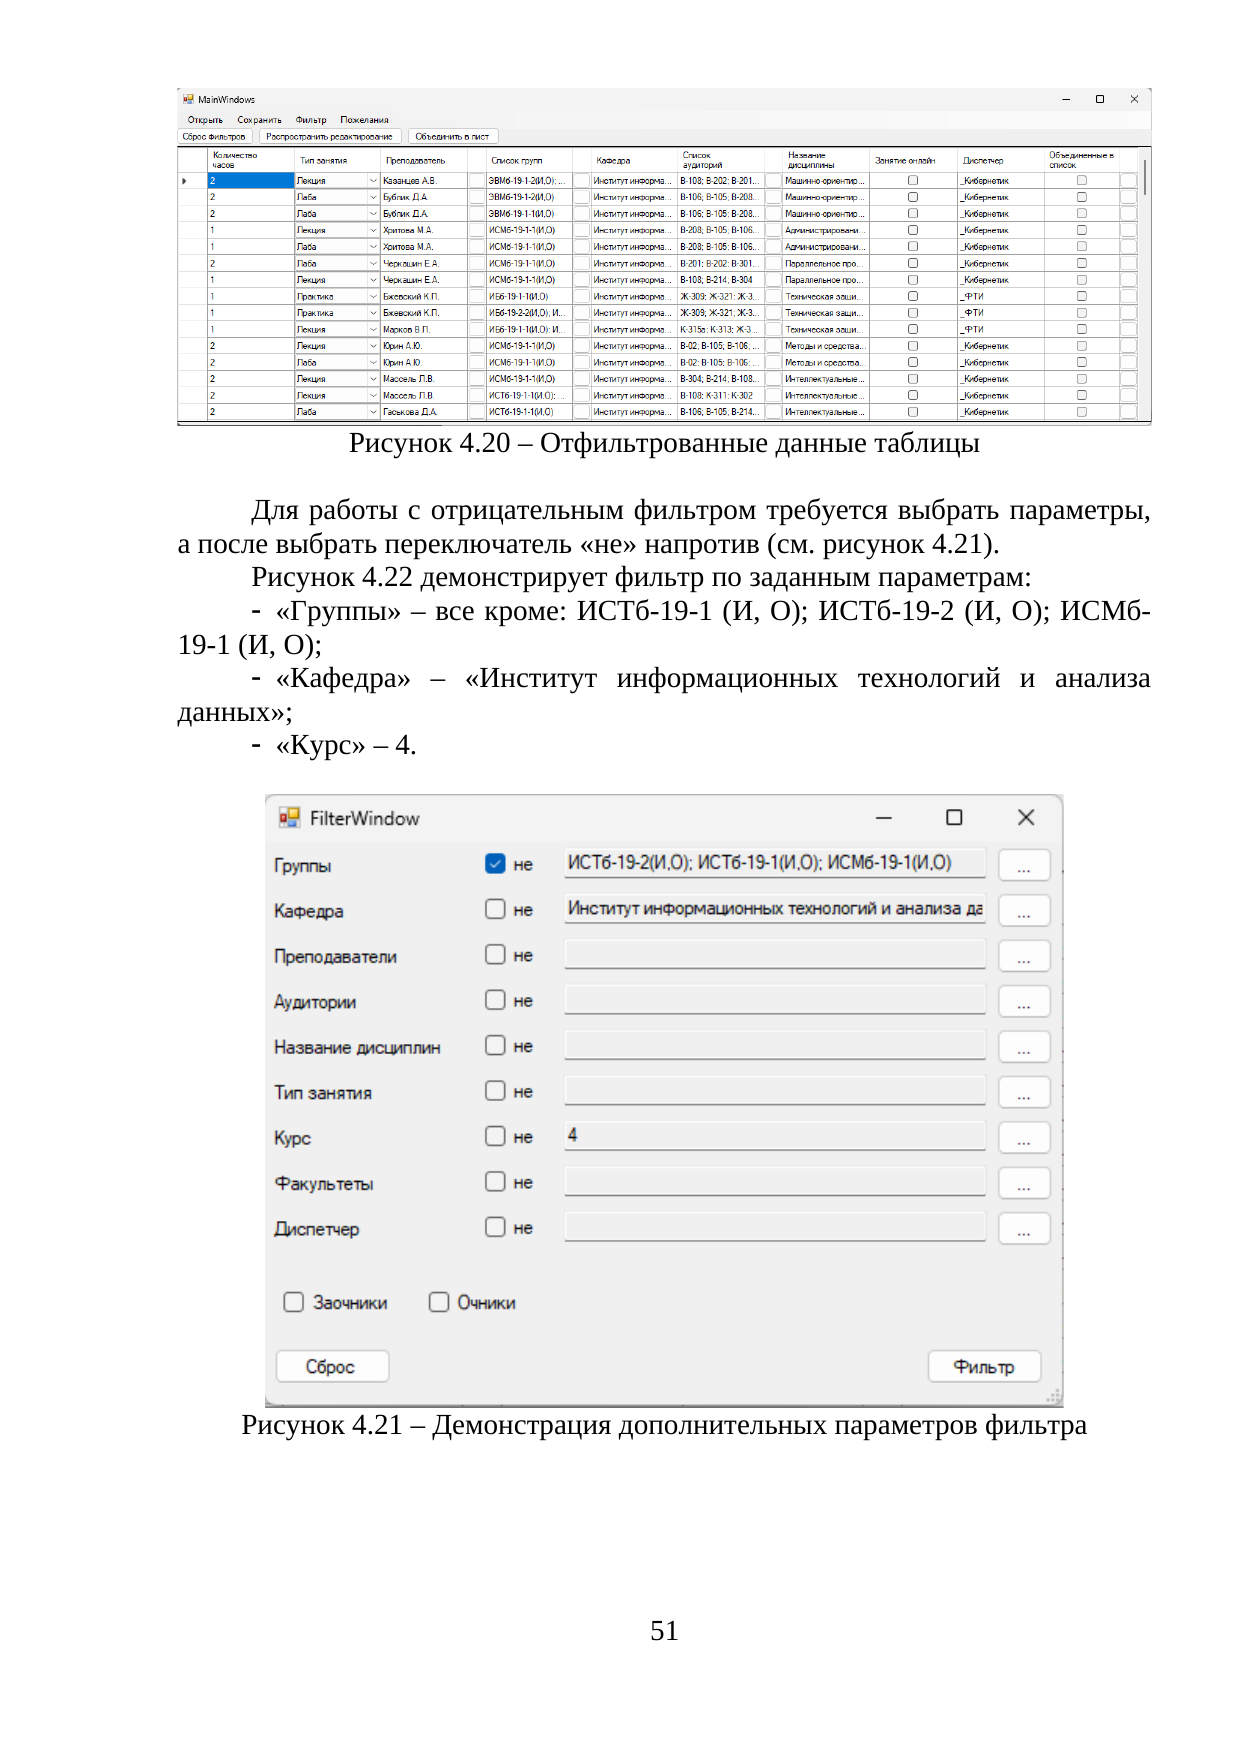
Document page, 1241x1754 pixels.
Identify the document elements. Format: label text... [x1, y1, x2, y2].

text Рисунок 4.20 – Отфильтрованные данные таблицы [177, 426, 1152, 459]
text Рисунок 4.21 – Демонстрация дополнительных параметров фильтра [177, 1407, 1152, 1441]
text Для работы с отрицательным фильтром требуется выбрать параметры, а после выбрать переключатель «не» напротив (см. рисунок 4.21). [177, 492, 1152, 559]
picture [177, 88, 1152, 426]
picture [265, 794, 1064, 1408]
text Рисунок 4.22 демонстрирует фильтр по заданным параметрам: [177, 559, 1152, 593]
list «Курс» – 4. [177, 727, 1152, 761]
list «Кафедра» – «Институт информационных технологий и анализа данных»; [177, 660, 1152, 727]
list «Группы» – все кроме: ИСТб-19-1 (И, О); ИСТб-19-2 (И, О); ИСМб-19-1 (И, О); [177, 593, 1152, 660]
